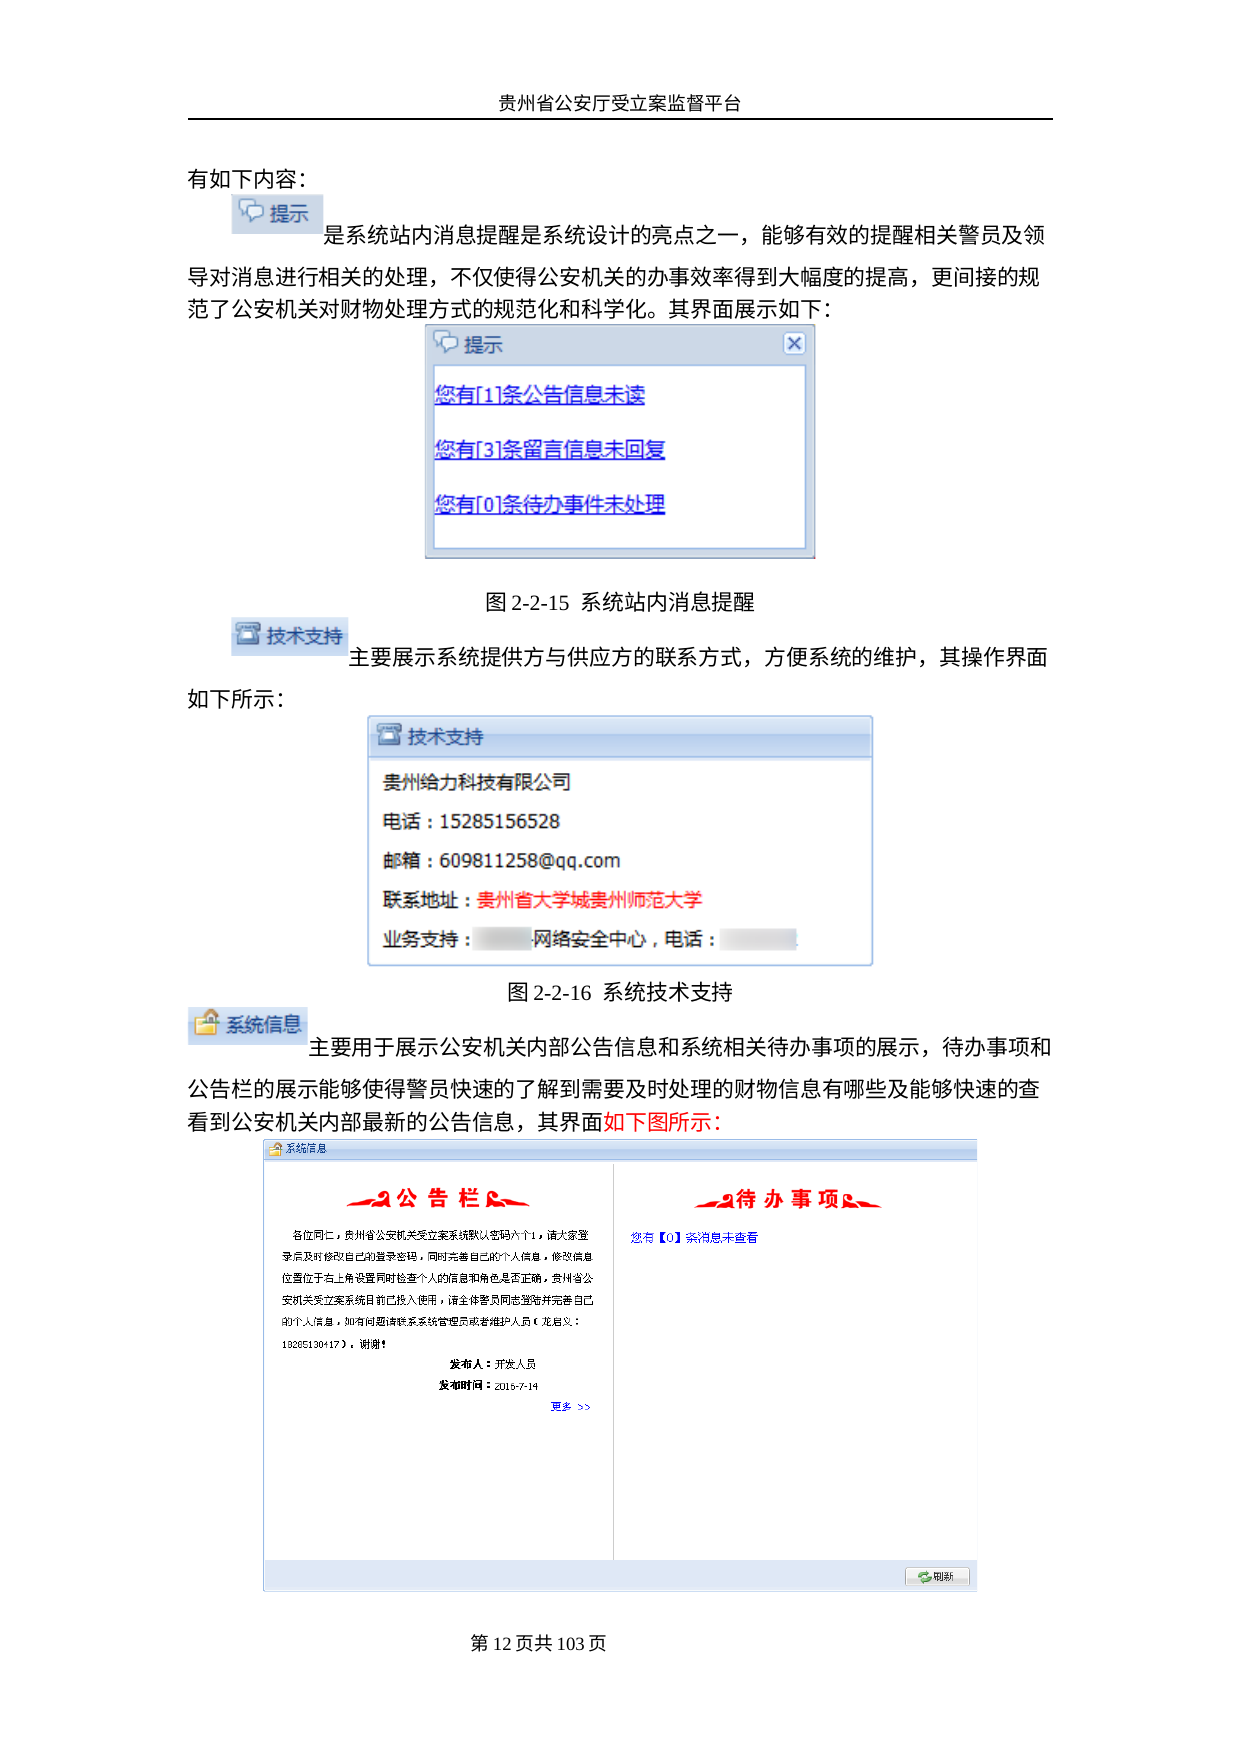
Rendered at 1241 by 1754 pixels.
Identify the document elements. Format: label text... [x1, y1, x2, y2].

text 图2-2-16 系统技术支持 [187, 974, 1053, 1007]
picture [231, 617, 349, 656]
text 主要用于展示公安机关内部公告信息和系统相关待办事项的展示，待办事项和公告栏的展示能够使得警员快速的了解到需要及时处理的财物信息有哪些及能够快速的查看到公安机关内部最新的公告信息，其界面如下图所示： [187, 1007, 1053, 1137]
picture [424, 324, 816, 559]
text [187, 162, 1053, 194]
picture [187, 1007, 308, 1045]
text 图2-2-15 系统站内消息提醒 [187, 584, 1053, 617]
picture [366, 714, 874, 968]
text 主要展示系统提供方与供应方的联系方式，方便系统的维护，其操作界面如下所示： [187, 617, 1053, 714]
picture [263, 1137, 978, 1592]
text 是系统站内消息提醒是系统设计的亮点之一，能够有效的提醒相关警员及领导对消息进行相关的处理，不仅使得公安机关的办事效率得到大幅度的提高，更间接的规范了公安机关对财物处理方式的规范化和科学化。其界面展示如下： [187, 194, 1053, 324]
picture [231, 194, 324, 234]
